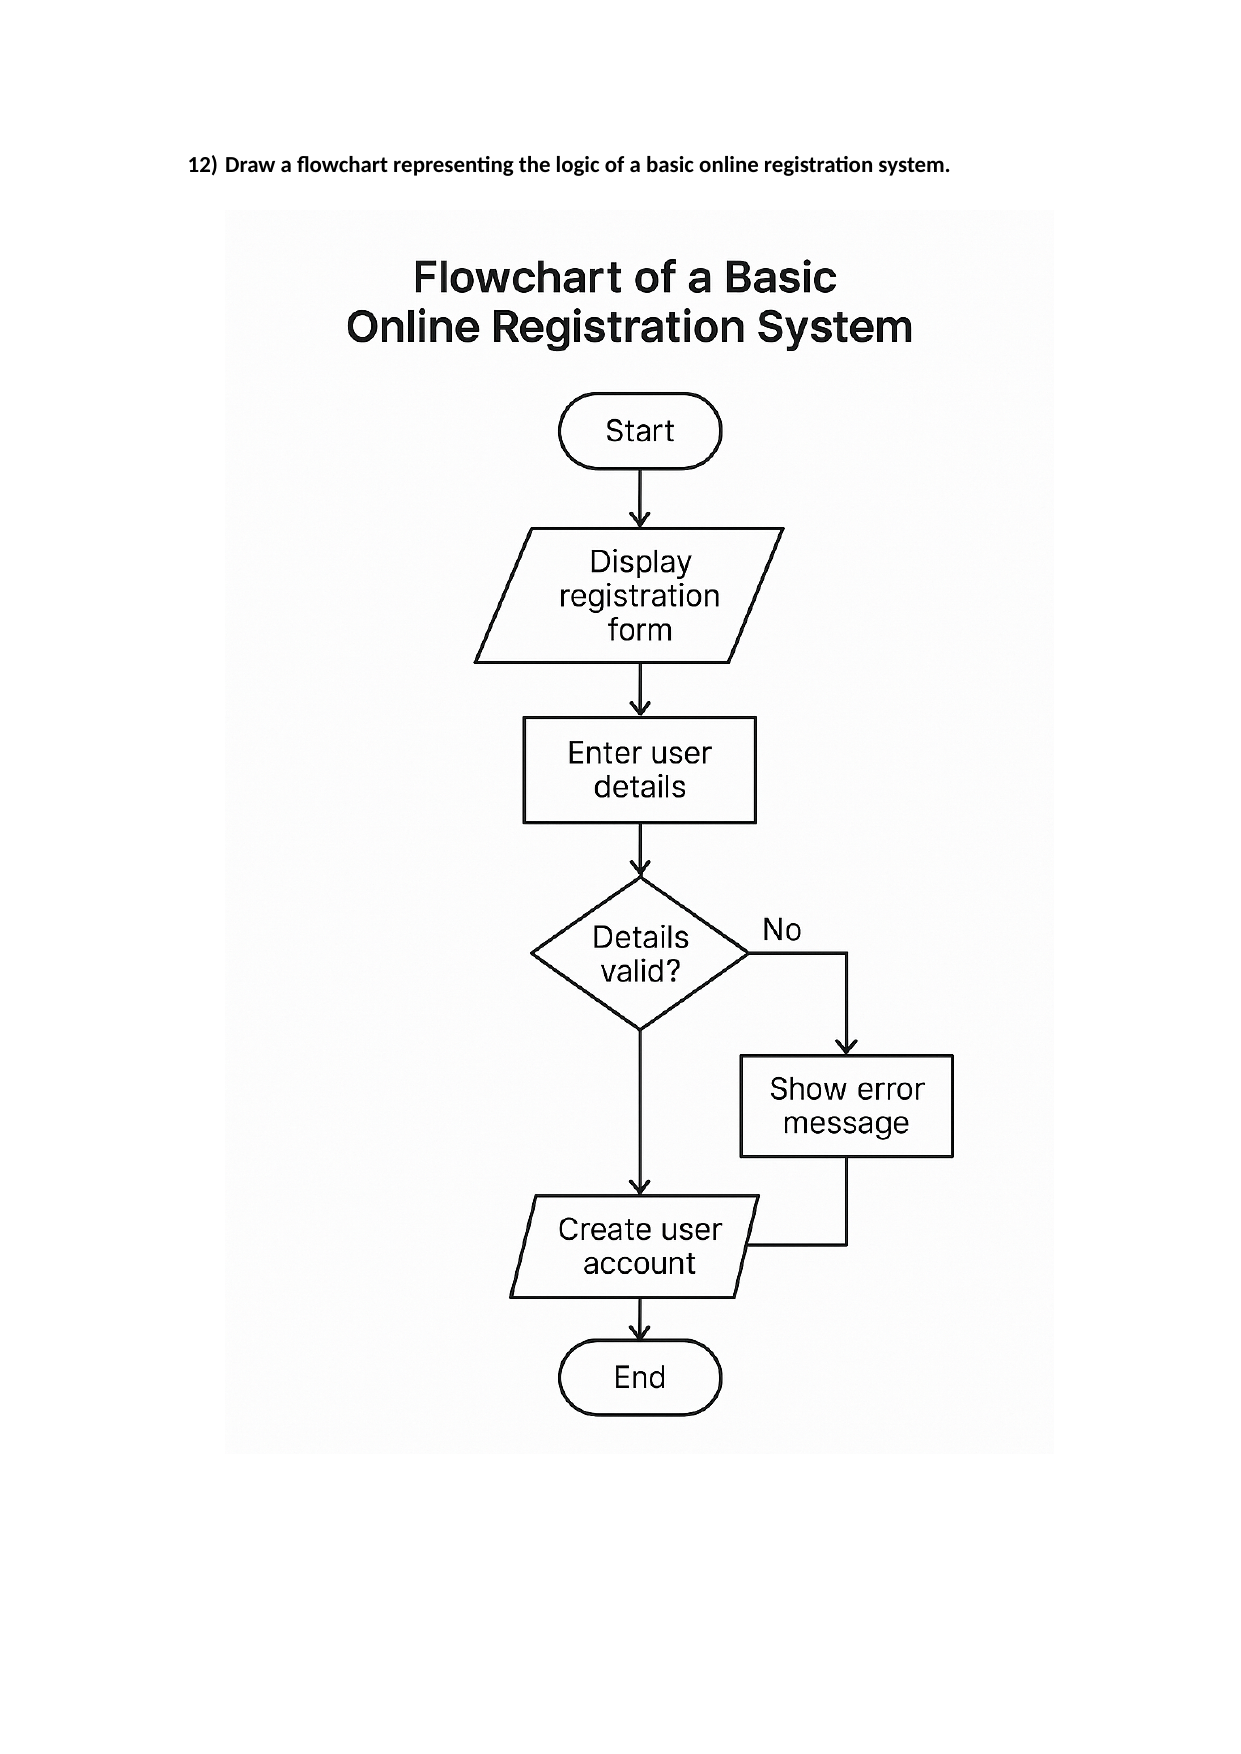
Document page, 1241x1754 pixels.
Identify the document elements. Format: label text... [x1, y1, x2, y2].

list Draw a flowchart representing the logic of a basic online registration system. [187, 150, 1090, 178]
picture [225, 210, 1054, 1454]
